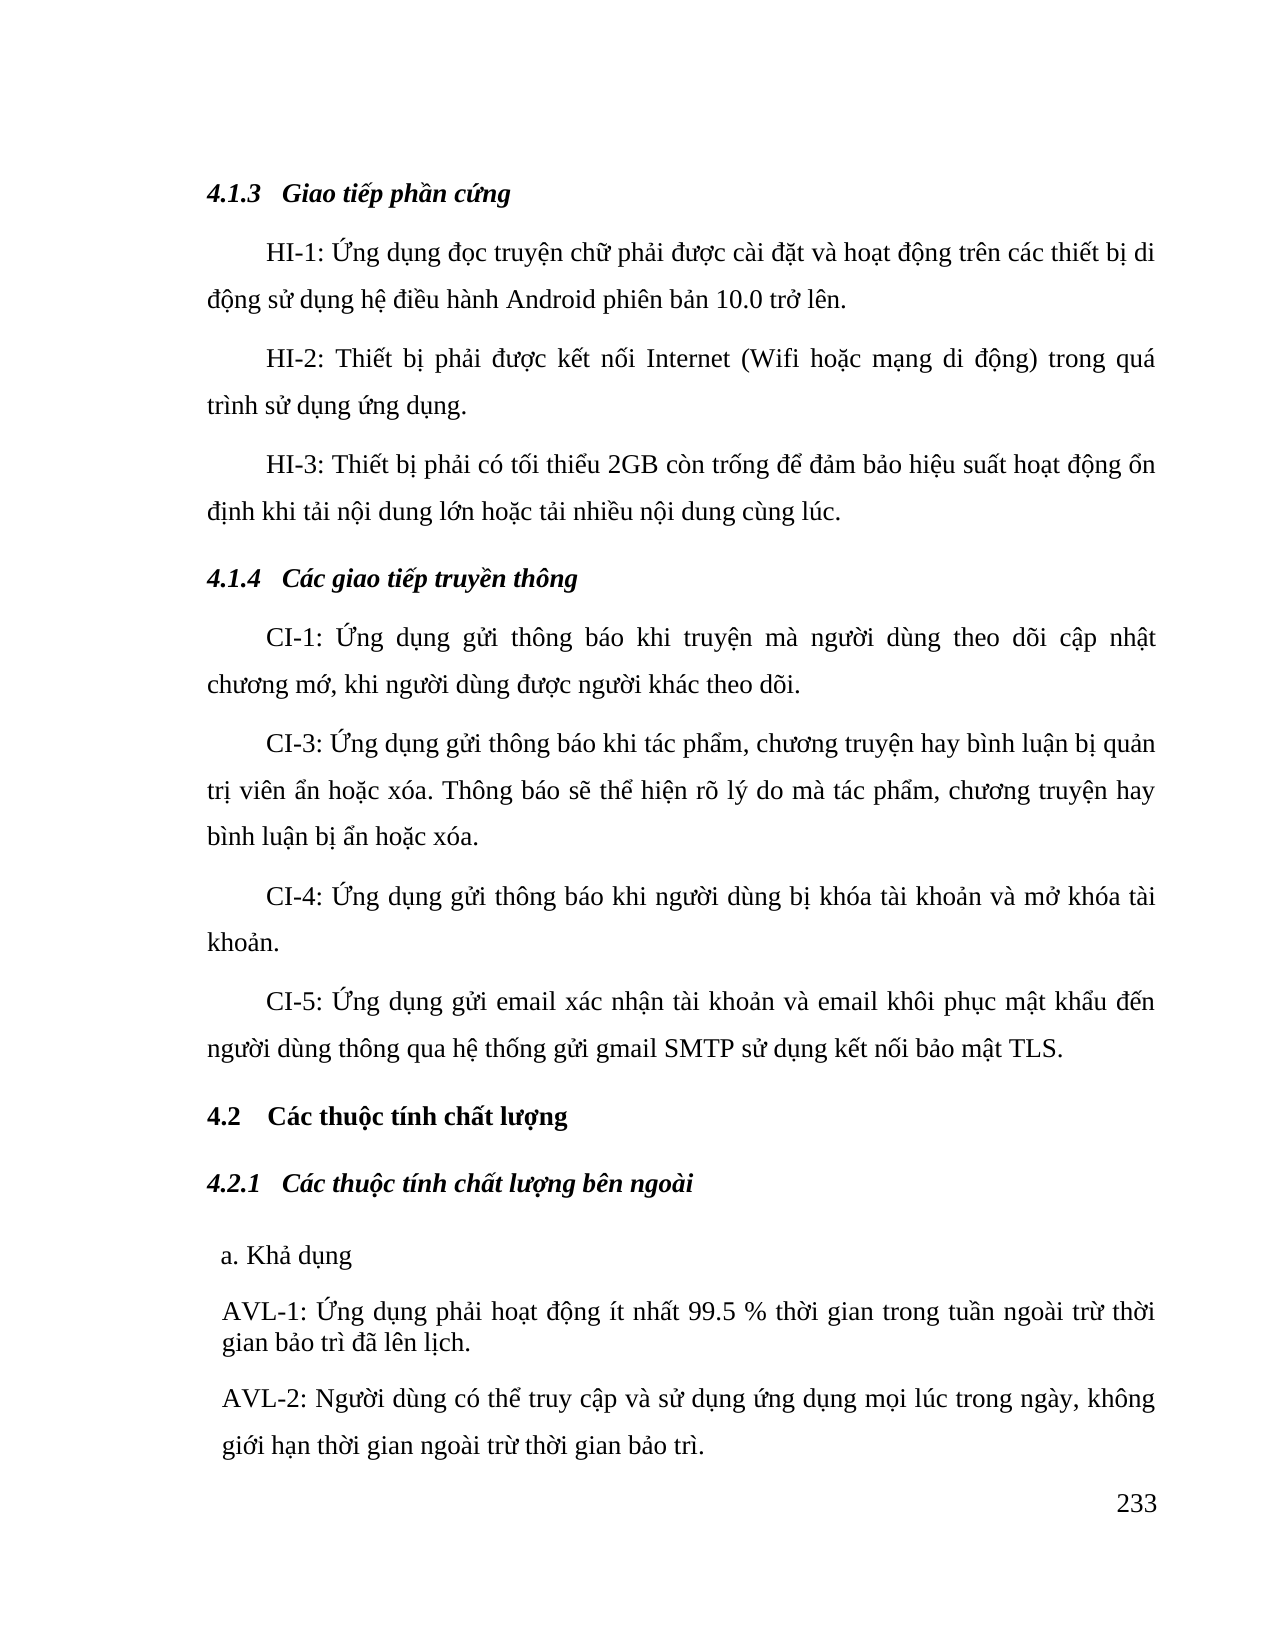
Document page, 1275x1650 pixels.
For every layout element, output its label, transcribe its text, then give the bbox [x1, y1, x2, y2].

text HI-1: Ứng dụng đọc truyện chữ phải được cài đặt và hoạt động trên các thiết bị di động sử dụng hệ điều hành Android phiên bản 10.0 trở lên. [207, 236, 1157, 314]
text HI-3: Thiết bị phải có tối thiểu 2GB còn trống để đảm bảo hiệu suất hoạt động ổn định khi tải nội dung lớn hoặc tải nhiều nội dung cùng lúc. [207, 448, 1157, 526]
subtitle Các thuộc tính chất lượng bên ngoài [207, 1167, 1157, 1198]
text CI-4: Ứng dụng gửi thông báo khi người dùng bị khóa tài khoản và mở khóa tài khoản. [207, 880, 1157, 957]
subtitle Các thuộc tính chất lượng [207, 1100, 1157, 1131]
subtitle Các giao tiếp truyền thông [207, 562, 1157, 593]
list Khả dụng [220, 1239, 1157, 1270]
text HI-2: Thiết bị phải được kết nối Internet (Wifi hoặc mạng di động) trong quá trình sử dụng ứng dụng. [207, 342, 1157, 420]
text AVL-2: Người dùng có thể truy cập và sử dụng ứng dụng mọi lúc trong ngày, không giới hạn thời gian ngoài trừ thời gian bảo trì. [222, 1382, 1157, 1460]
text AVL-1: Ứng dụng phải hoạt động ít nhất 99.5 % thời gian trong tuần ngoài trừ thời gian bảo trì đã lên lịch. [222, 1295, 1157, 1357]
text CI-5: Ứng dụng gửi email xác nhận tài khoản và email khôi phục mật khẩu đến người dùng thông qua hệ thống gửi gmail SMTP sử dụng kết nối bảo mật TLS. [207, 986, 1157, 1063]
text CI-1: Ứng dụng gửi thông báo khi truyện mà người dùng theo dõi cập nhật chương mớ, khi người dùng được người khác theo dõi. [207, 621, 1157, 699]
subtitle Giao tiếp phần cứng [207, 177, 1157, 208]
text CI-3: Ứng dụng gửi thông báo khi tác phẩm, chương truyện hay bình luận bị quản trị viên ẩn hoặc xóa. Thông báo sẽ thể hiện rõ lý do mà tác phẩm, chương truyện hay bình luận bị ẩn hoặc xóa. [207, 727, 1157, 852]
